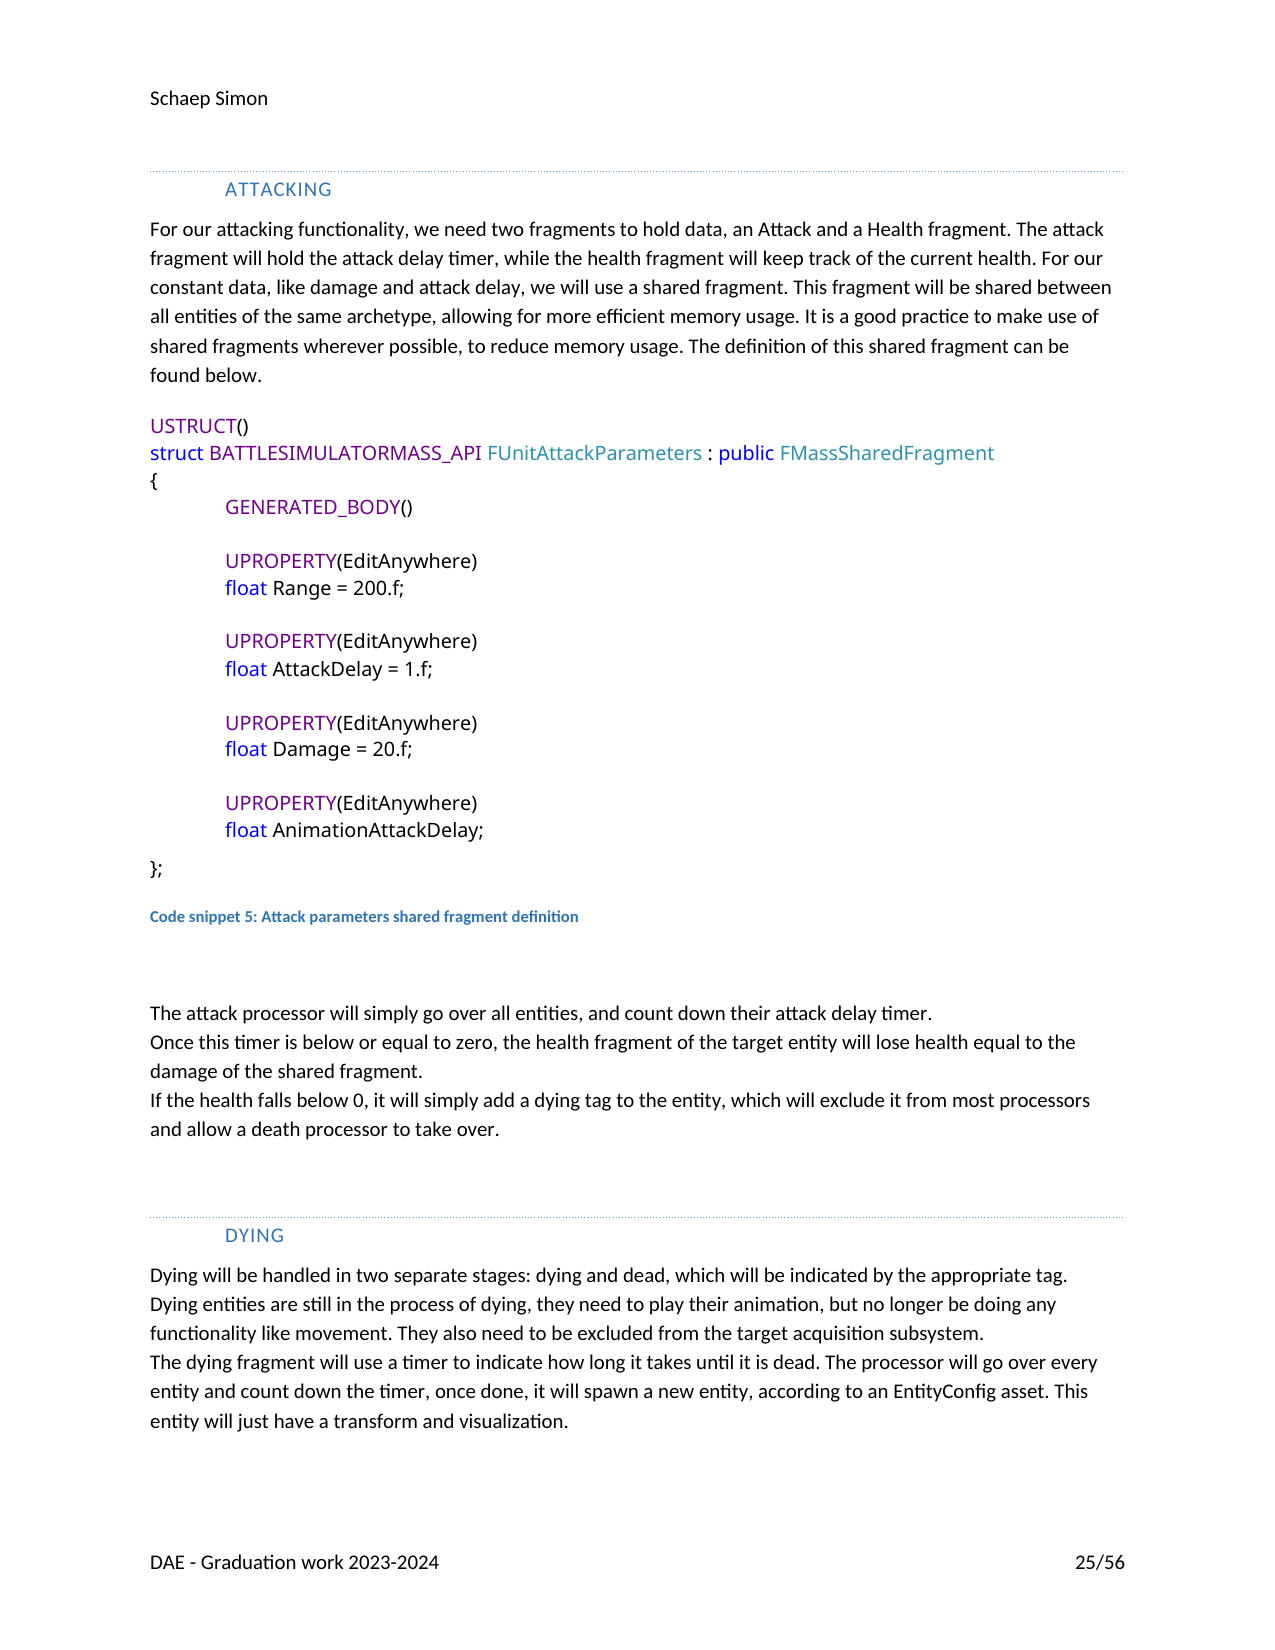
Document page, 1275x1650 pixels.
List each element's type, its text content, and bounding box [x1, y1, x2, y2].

text float Damage = 20.f; [150, 736, 1125, 763]
text USTRUCT() [150, 412, 1125, 439]
text struct BATTLESIMULATORMASS_API FUnitAttackParameters : public FMassSharedFragment [150, 439, 1125, 466]
text UPROPERTY(EditAnywhere) [150, 709, 1125, 736]
text The attack processor will simply go over all entities, and count down their attack delay timer. Once this timer is below or equal to zero, the health fragment of the target entity will lose health equal to the damage of the shared fragment. If the health falls below 0, it will simply add a dying tag to the entity, which will exclude it from most processors and allow a death processor to take over. [150, 1000, 1125, 1142]
text Dying will be handled in two separate stages: dying and dead, which will be indicated by the appropriate tag. Dying entities are still in the process of dying, they need to play their animation, but no longer be doing any functionality like movement. They also need to be excluded from the target acquisition subsystem. The dying fragment will use a timer to indicate how long it takes until it is dead. The processor will go over every entity and count down the timer, once done, it will spawn a new entity, according to an EntityConfig asset. This entity will just have a transform and visualization. [150, 1262, 1125, 1433]
text Code snippet 5: Attack parameters shared fragment definition [150, 906, 1125, 926]
text float AttackDelay = 1.f; [150, 655, 1125, 682]
text float Range = 200.f; [150, 574, 1125, 601]
text For our attacking functionality, we need two fragments to hold data, an Attack and a Health fragment. The attack fragment will hold the attack delay timer, while the health fragment will keep track of the current health. For our constant data, like damage and attack delay, we will use a shared fragment. This fragment will be shared between all entities of the same archetype, allowing for more efficient memory usage. It is a good practice to make use of shared fragments wherever possible, to reduce memory usage. The definition of this shared fragment can be found below. [150, 216, 1125, 387]
text float AnimationAttackDelay; [150, 817, 1125, 844]
text GENERATED_BODY() [150, 493, 1125, 520]
text UPROPERTY(EditAnywhere) [150, 628, 1125, 655]
text UPROPERTY(EditAnywhere) [150, 790, 1125, 817]
text UPROPERTY(EditAnywhere) [150, 547, 1125, 574]
subtitle Attacking [150, 171, 1125, 202]
text }; [150, 854, 1125, 881]
text { [150, 466, 1125, 493]
subtitle Dying [150, 1217, 1125, 1248]
